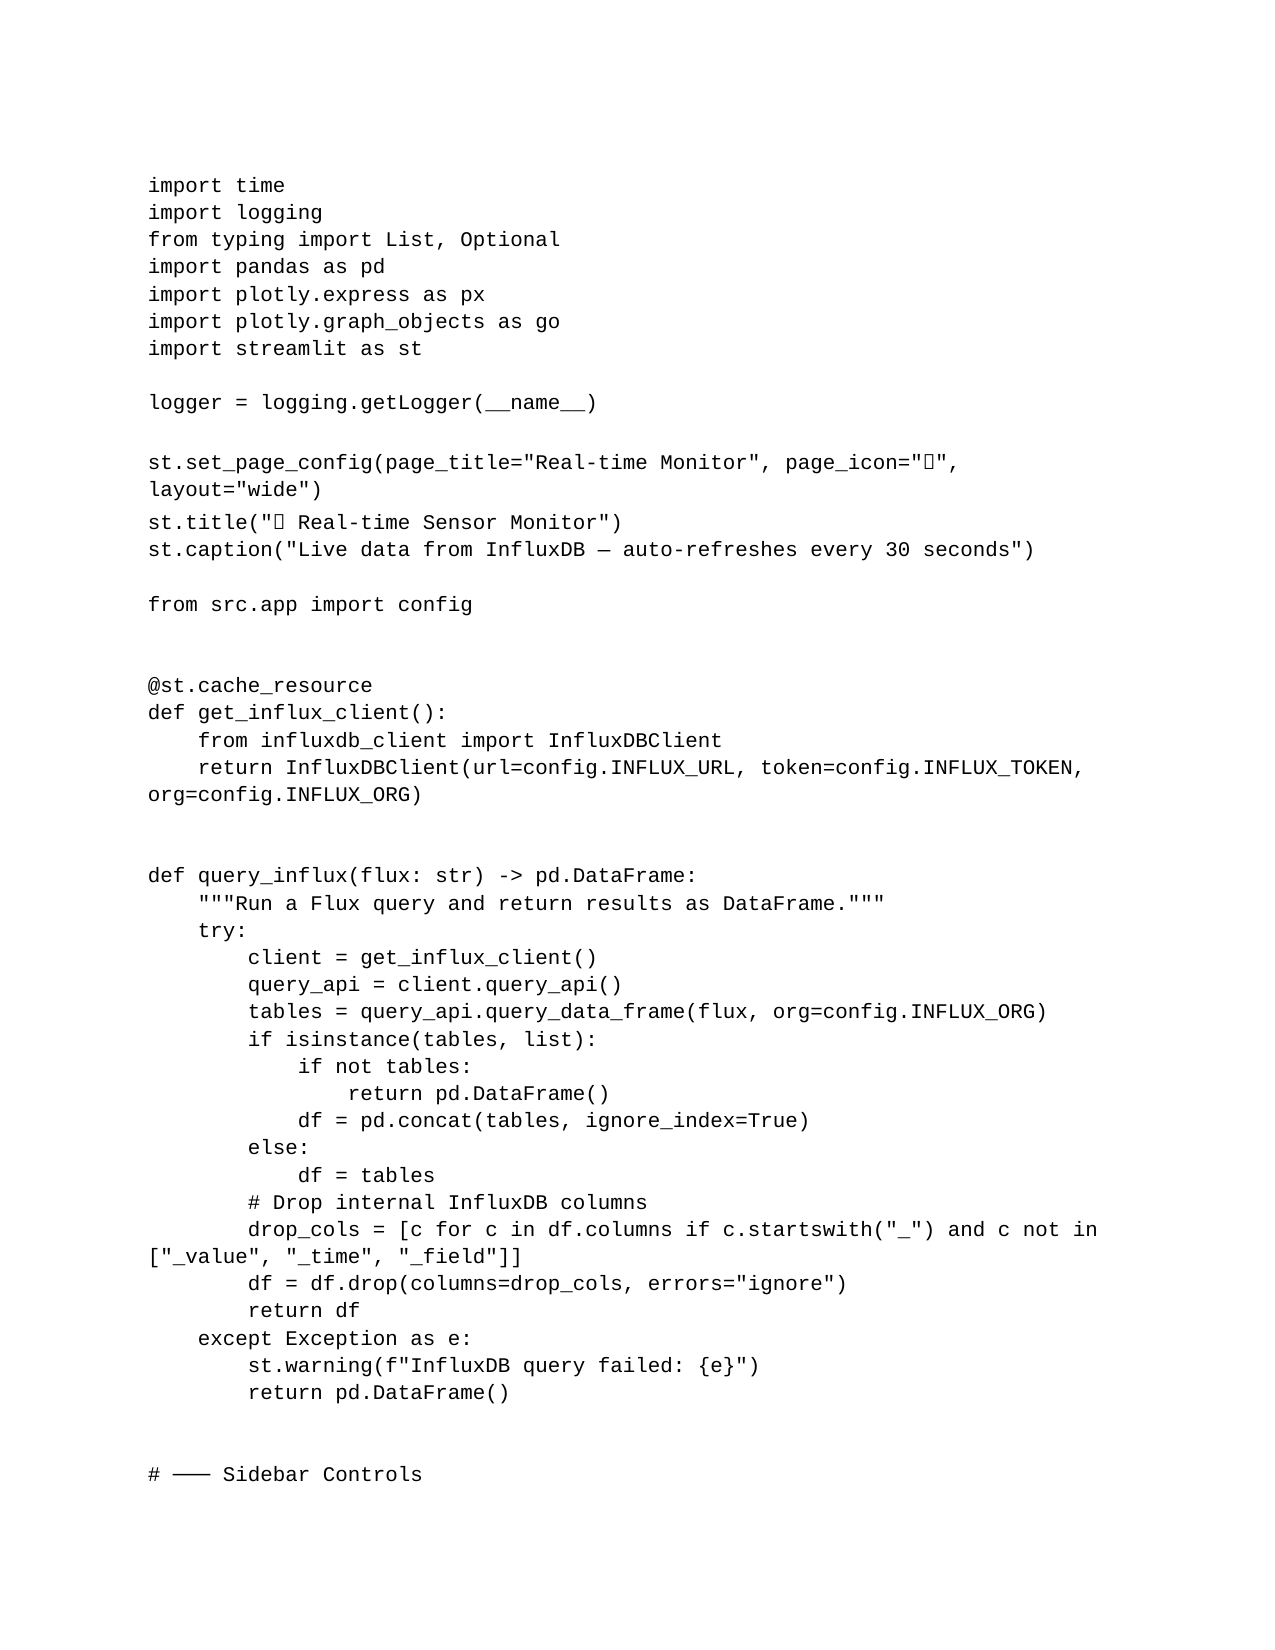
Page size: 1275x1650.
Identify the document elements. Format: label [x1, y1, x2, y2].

text [148, 148, 1127, 1487]
